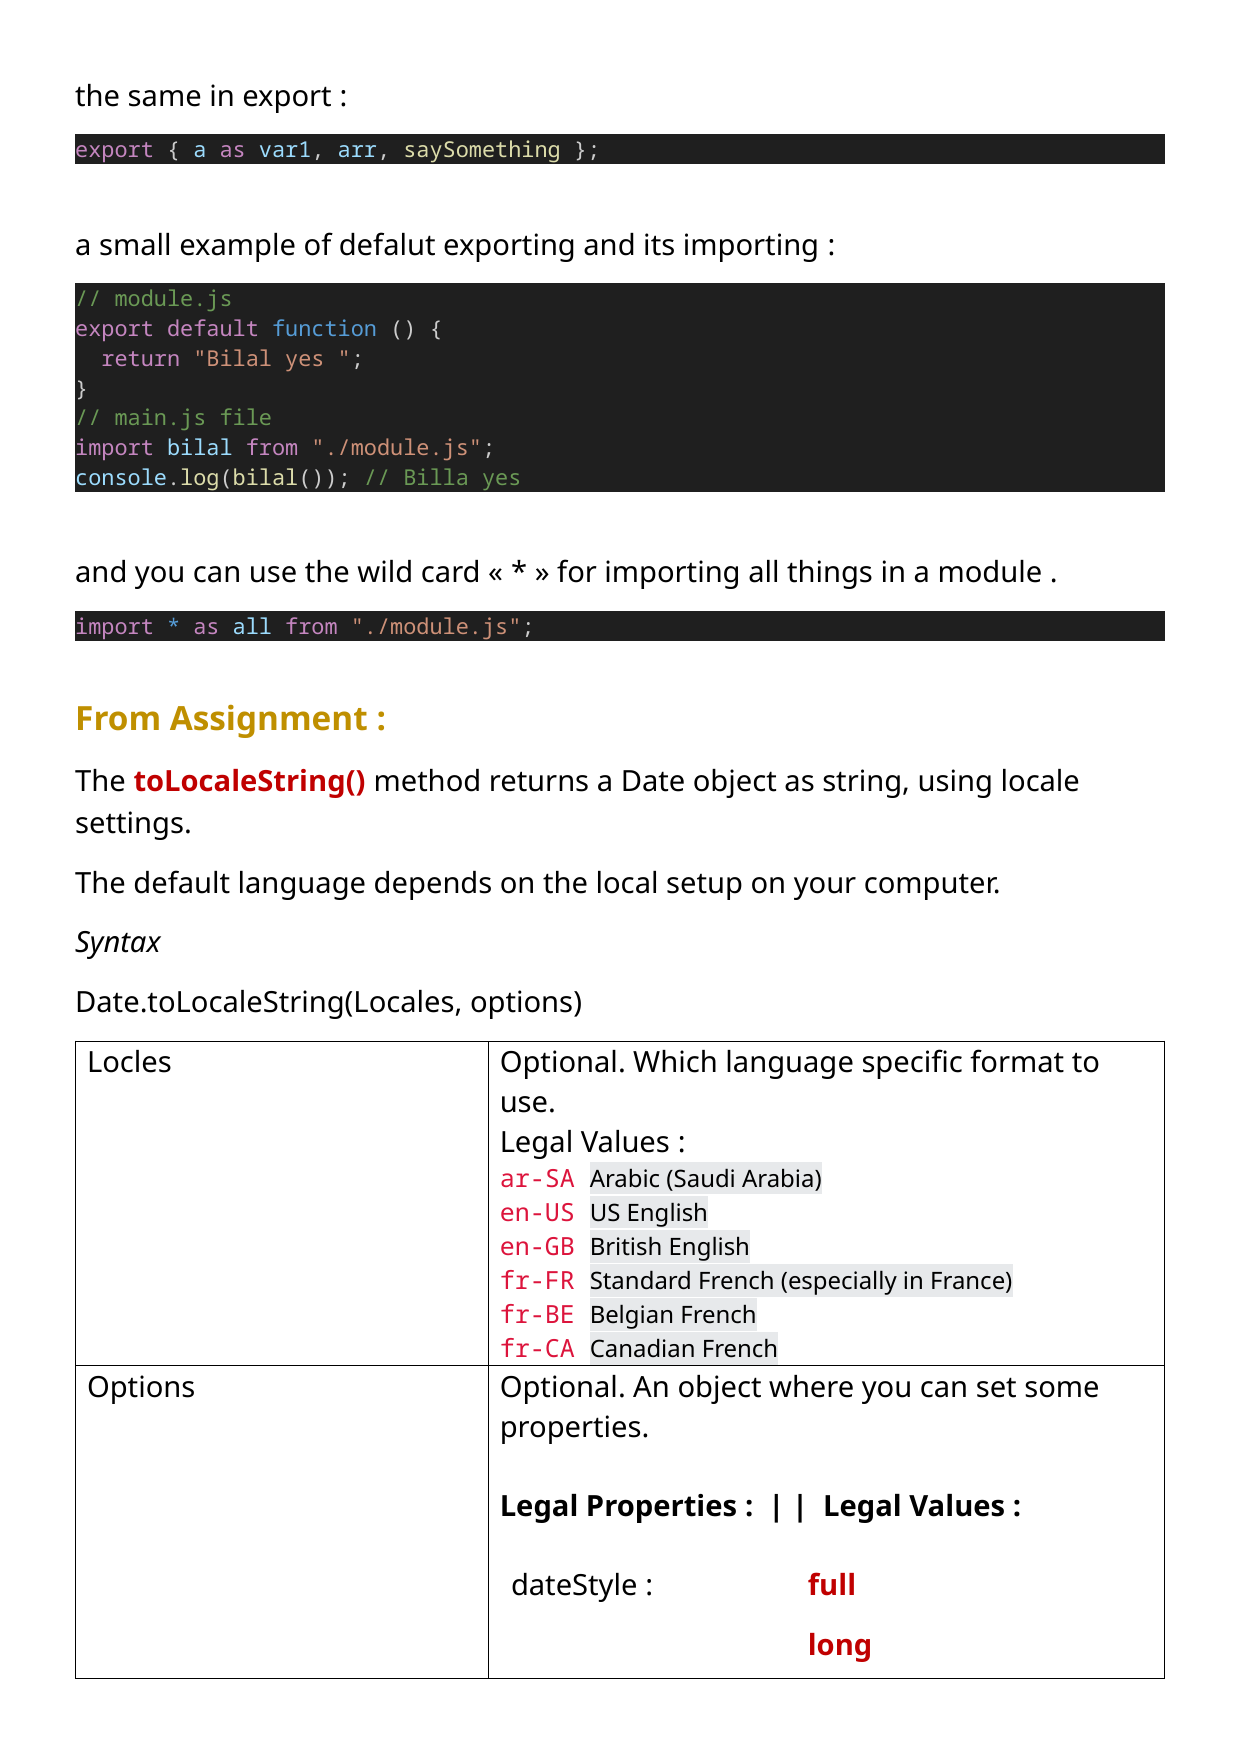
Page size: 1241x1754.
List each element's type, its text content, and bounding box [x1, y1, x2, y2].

table_header Locles [76, 1042, 488, 1365]
text return "Bilal yes "; [75, 343, 1165, 373]
text export default function () { [75, 313, 1165, 343]
text the same in export : [75, 75, 1165, 115]
text console.log(bilal()); // Billa yes [75, 462, 1165, 492]
text // module.js [75, 283, 1165, 313]
table_cell Options [76, 1366, 488, 1678]
text Date.toLocaleString(Locales, options) [75, 981, 1165, 1021]
text From Assignment : [75, 694, 1165, 740]
text export { a as var1, arr, saySomething }; [75, 134, 1165, 164]
table_header Optional. Which language specific format to use. Legal Values : ar-SA Arabic (Saudi Arabia) en-US US English en-GB British English fr-FR Standard French (especially in France) fr-BE Belgian French fr-CA Canadian French [489, 1042, 1164, 1365]
text The toLocaleString() method returns a Date object as string, using locale settings. [75, 760, 1165, 842]
text // main.js file [75, 402, 1165, 432]
text and you can use the wild card « * » for importing all things in a module . [75, 551, 1165, 591]
text a small example of defalut exporting and its importing : [75, 224, 1165, 263]
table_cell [489, 1366, 1164, 1678]
text import bilal from "./module.js"; [75, 432, 1165, 462]
text import * as all from "./module.js"; [75, 611, 1165, 641]
text Syntax [75, 922, 1165, 961]
text } [75, 373, 1165, 402]
text The default language depends on the local setup on your computer. [75, 862, 1165, 902]
